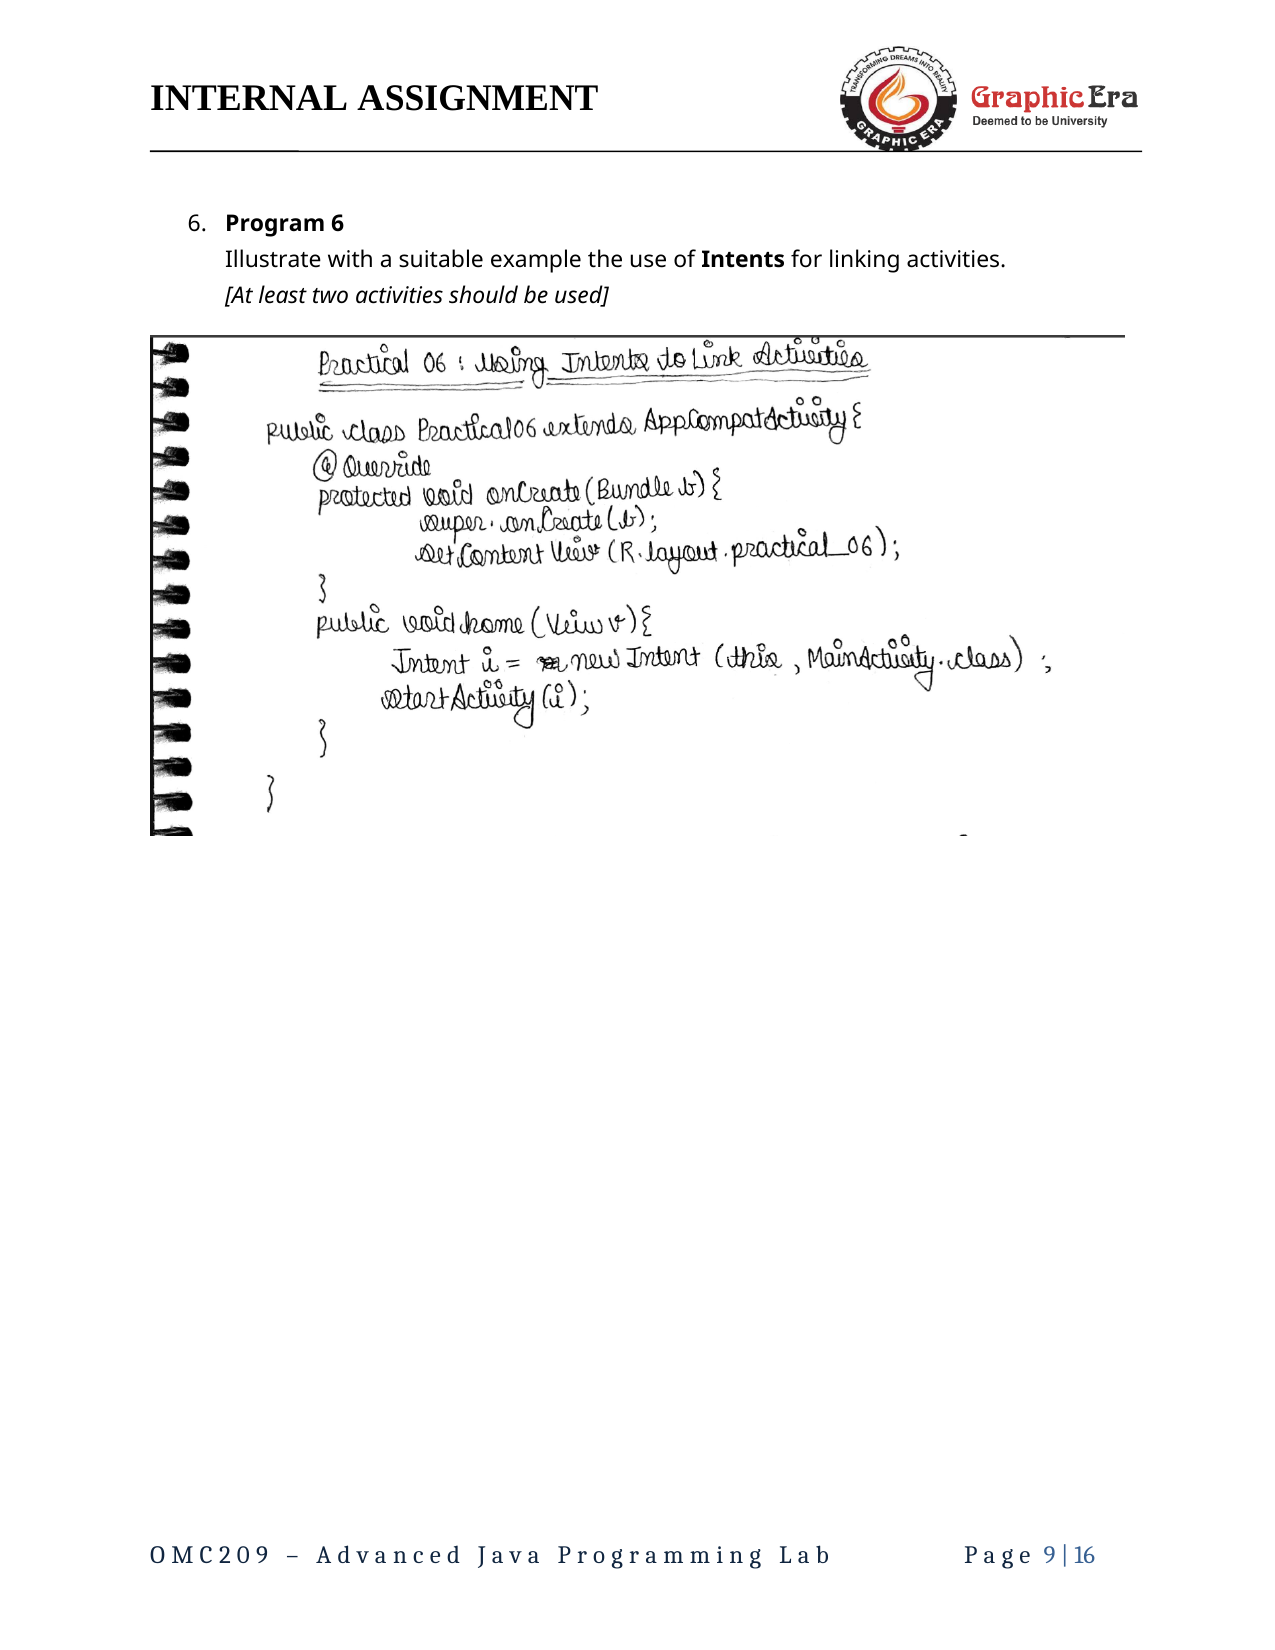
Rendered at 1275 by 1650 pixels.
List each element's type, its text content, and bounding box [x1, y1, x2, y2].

list Program 6 Illustrate with a suitable example the use of Intents for linking activities. [At least two activities should be used] [187, 207, 1125, 310]
picture [840, 46, 957, 150]
picture [150, 335, 1125, 836]
picture [967, 73, 1143, 143]
